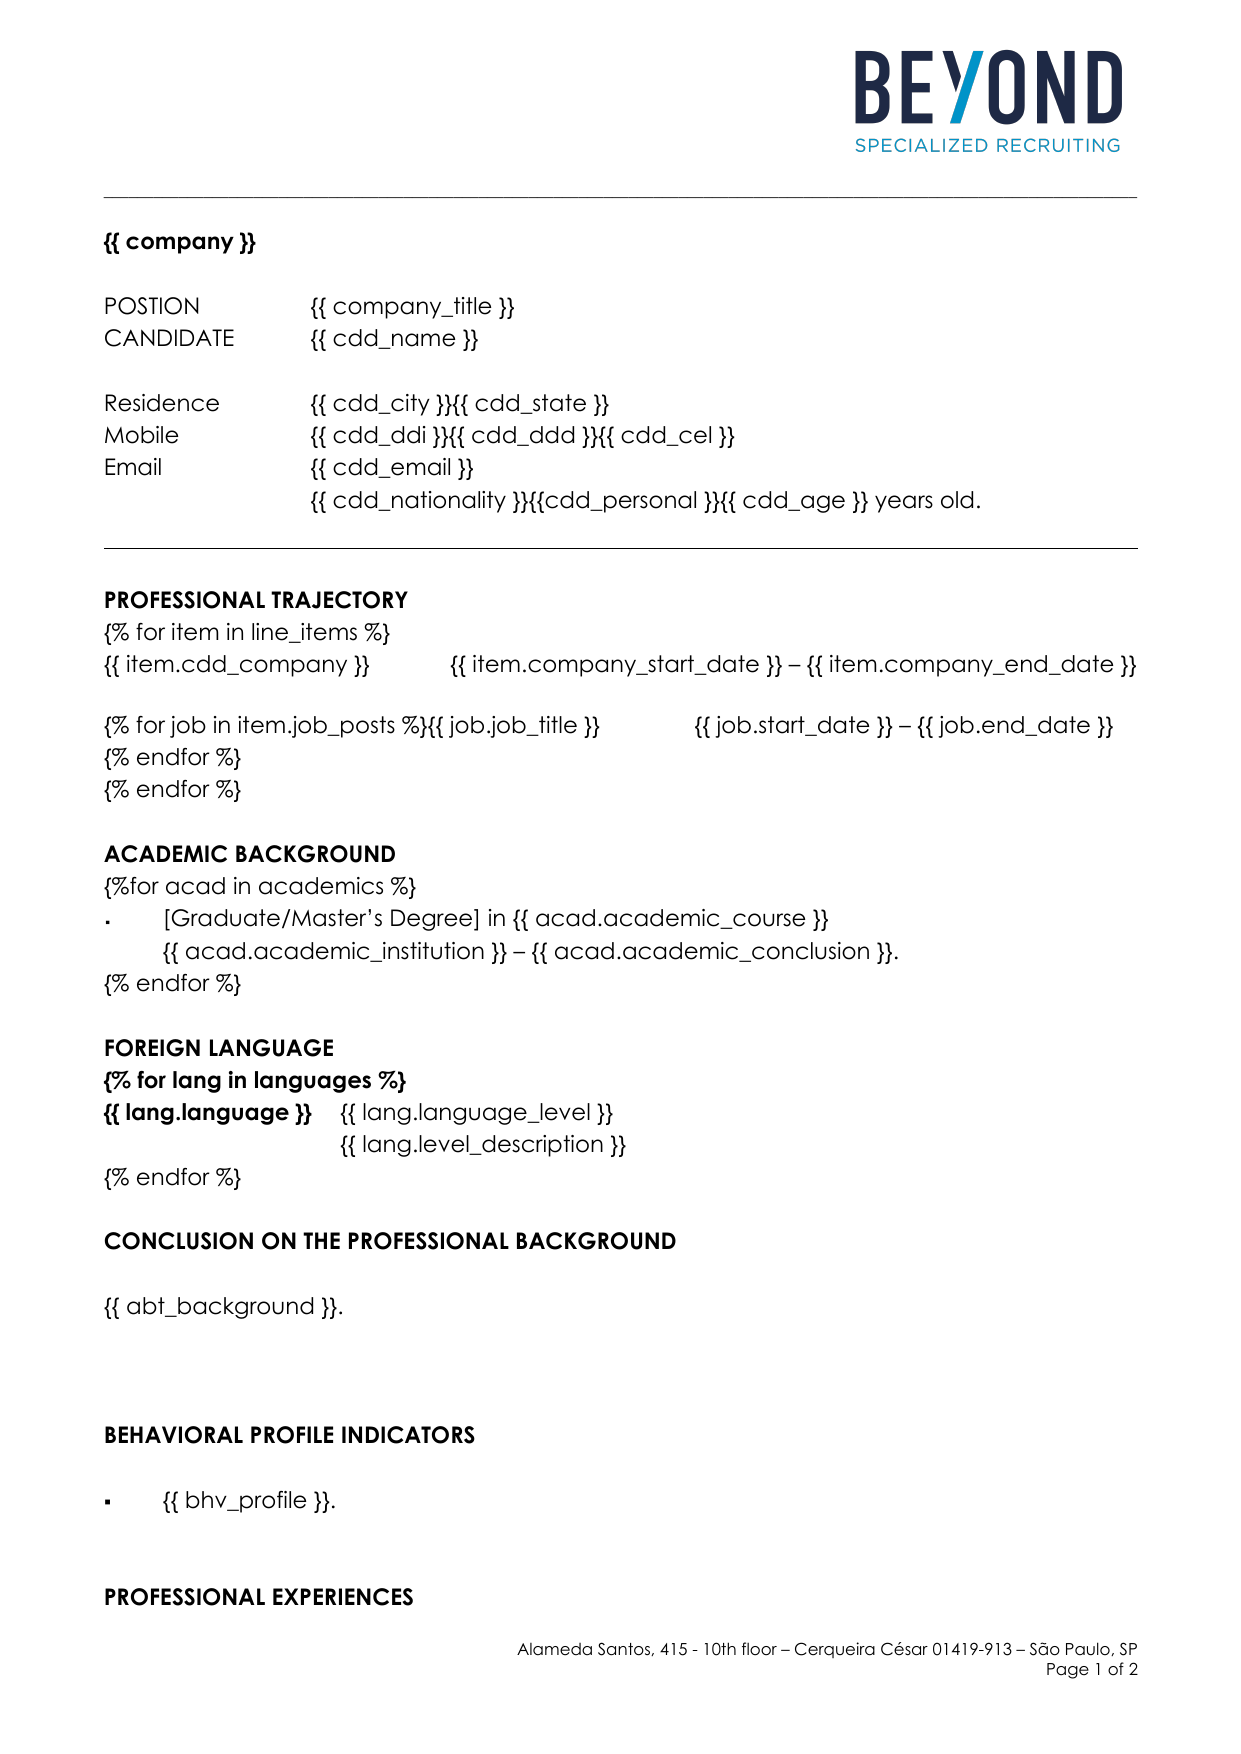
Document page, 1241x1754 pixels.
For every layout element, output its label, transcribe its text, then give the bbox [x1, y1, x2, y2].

text {{ lang.language }} {{ lang.language_level }} [103, 1098, 1138, 1126]
text FOREIGN LANGUAGE [103, 1033, 1138, 1061]
text PROFESSIONAL TRAJECTORY [103, 585, 1138, 613]
text {% for job in item.job_posts %}{{ job.job_title }} {{ job.start_date }} – {{ job.end_date }} [103, 710, 1138, 738]
list {{ bhv_profile }}. [103, 1485, 1138, 1513]
text ACADEMIC BACKGROUND [103, 839, 1138, 867]
text {% endfor %} [103, 742, 1138, 771]
text Mobile {{ cdd_ddi }}{{ cdd_ddd }}{{ cdd_cel }} [103, 421, 1138, 449]
text PROFESSIONAL EXPERIENCES [103, 1582, 1138, 1610]
text {{ acad.academic_institution }} – {{ acad.academic_conclusion }}. [162, 936, 1138, 964]
text POSTION {{ company_title }} [103, 291, 1138, 319]
list [Graduate/Master’s Degree] in {{ acad.academic_course }} [103, 904, 1138, 932]
picture [849, 42, 1127, 107]
text {% for lang in languages %} [103, 1065, 1138, 1093]
text CONCLUSION ON THE PROFESSIONAL BACKGROUND [103, 1227, 1138, 1255]
text {{ abt_background }}. [103, 1291, 1138, 1319]
text {{ cdd_nationality }}{{cdd_personal }}{{ cdd_age }} years old. [103, 485, 1138, 513]
subtitle CANDIDATE {{ cdd_name }} [103, 324, 1138, 352]
text Email {{ cdd_email }} [103, 453, 1138, 481]
text Residence {{ cdd_city }}{{ cdd_state }} [103, 388, 1138, 416]
text {% endfor %} [103, 775, 1138, 803]
text {{ item.cdd_company }} {{ item.company_start_date }} – {{ item.company_end_date }} [103, 650, 1138, 678]
text {% endfor %} [103, 1162, 1138, 1190]
text {% for item in line_items %} [103, 617, 1138, 646]
text ____________________________________________________________________________________________________________________________ [103, 107, 1138, 200]
text BEHAVIORAL PROFILE INDICATORS [103, 1421, 1138, 1449]
text {{ company }} [103, 227, 1138, 255]
text {% endfor %} [103, 968, 1138, 997]
text {%for acad in academics %} [103, 872, 1138, 900]
text {{ lang.level_description }} [340, 1130, 1138, 1158]
